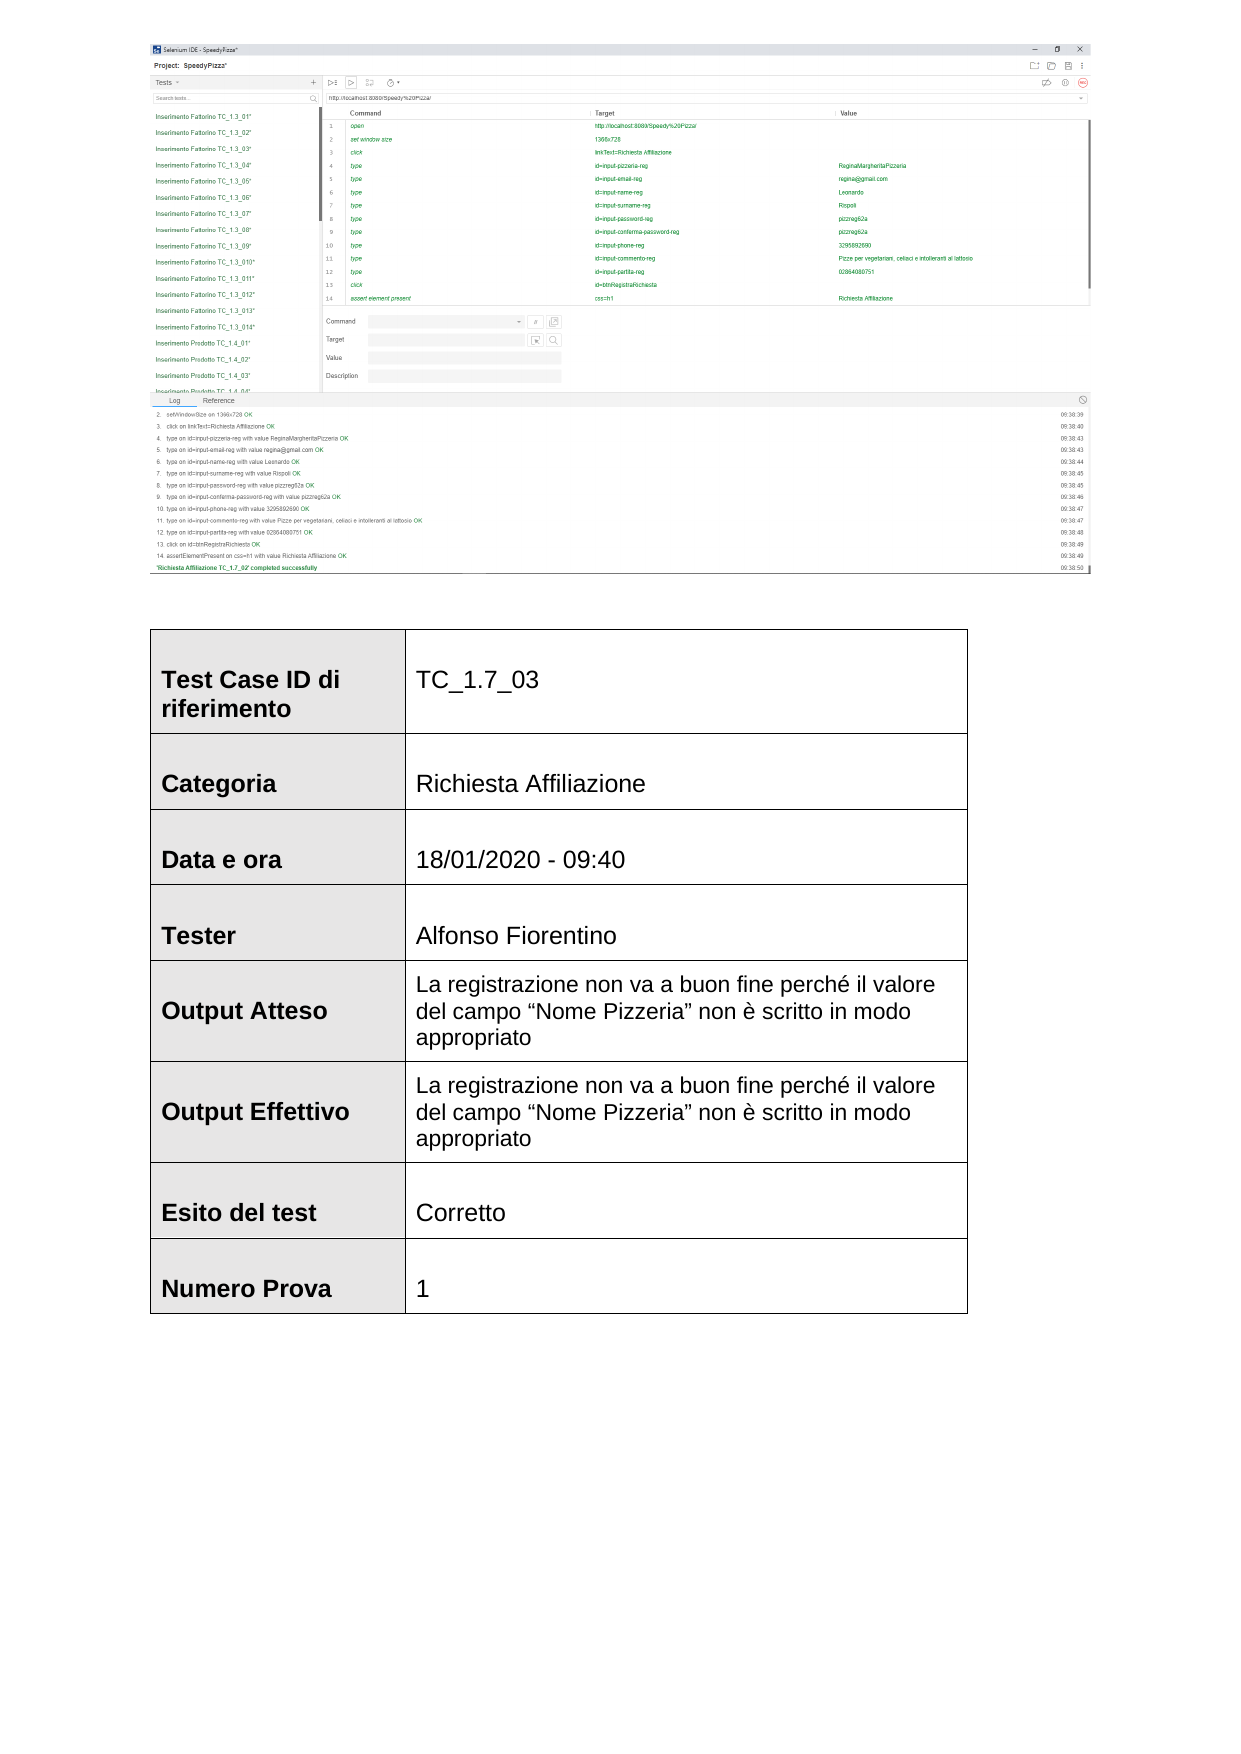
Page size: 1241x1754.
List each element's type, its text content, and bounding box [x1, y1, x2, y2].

table_header TC_1.7_03 [406, 630, 967, 733]
table_cell Esito del test [151, 1163, 405, 1237]
table_cell La registrazione non va a buon fine perché il valore del campo “Nome Pizzeria” non è scritto in modo appropriato [406, 961, 967, 1061]
table_cell Tester [151, 885, 405, 960]
table_cell Output Effettivo [151, 1062, 405, 1162]
table_cell 18/01/2020 - 09:40 [406, 810, 967, 884]
table_cell Output Atteso [151, 961, 405, 1061]
table_cell Categoria [151, 734, 405, 809]
table_cell 1 [406, 1239, 967, 1313]
table_cell Alfonso Fiorentino [406, 885, 967, 960]
table_cell La registrazione non va a buon fine perché il valore del campo “Nome Pizzeria” non è scritto in modo appropriato [406, 1062, 967, 1162]
picture [150, 44, 1091, 574]
table_header Test Case ID di riferimento [151, 630, 405, 733]
table_cell Numero Prova [151, 1239, 405, 1313]
table_cell Richiesta Affiliazione [406, 734, 967, 809]
table_cell Data e ora [151, 810, 405, 884]
table_cell Corretto [406, 1163, 967, 1237]
